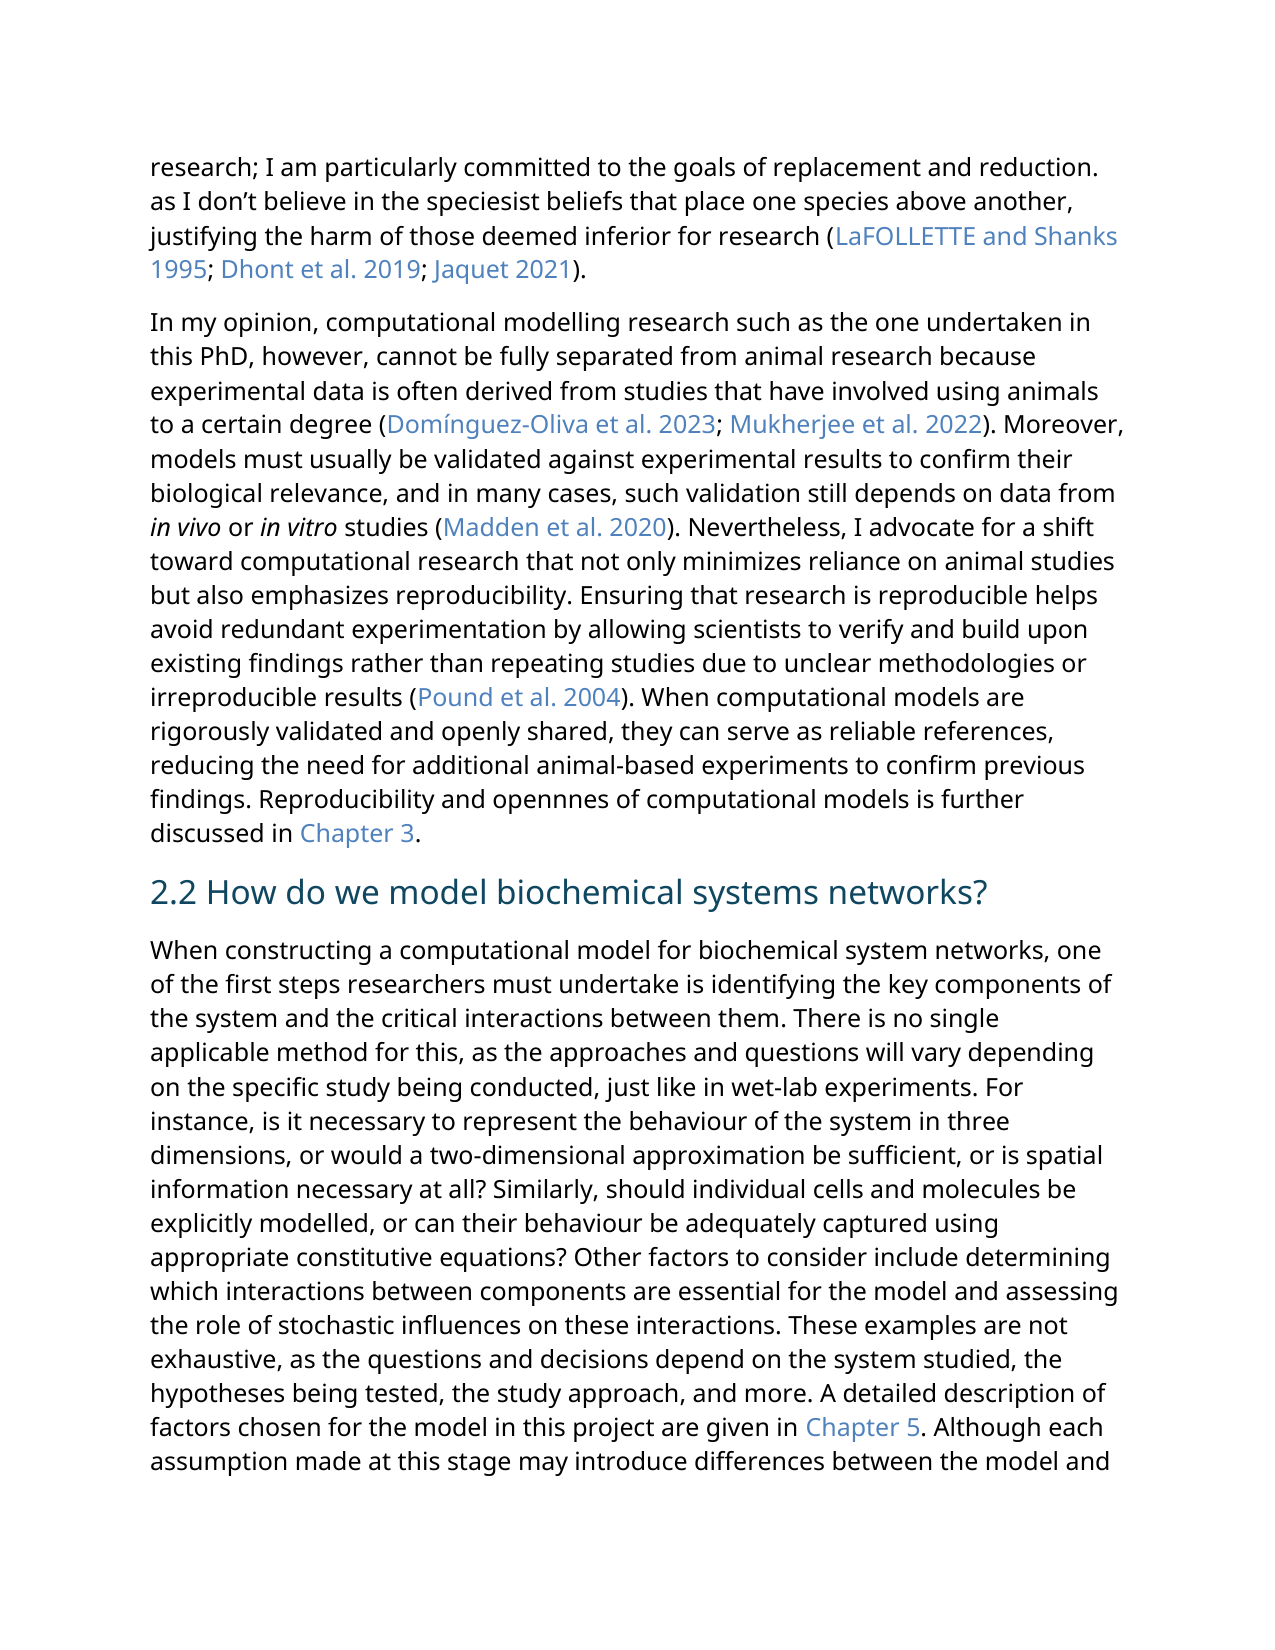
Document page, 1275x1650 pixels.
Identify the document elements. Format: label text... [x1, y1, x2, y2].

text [150, 150, 1125, 286]
subtitle 2.2 How do we model biochemical systems networks? [150, 869, 1125, 914]
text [150, 933, 1125, 1478]
text In my opinion, computational modelling research such as the one undertaken in this PhD, however, cannot be fully separated from animal research because experimental data is often derived from studies that have involved using animals to a certain degree (Domínguez-Oliva et al. 2023; Mukherjee et al. 2022). Moreover, models must usually be validated against experimental results to confirm their biological relevance, and in many cases, such validation still depends on data from in vivo or in vitro studies (Madden et al. 2020). Nevertheless, I advocate for a shift toward computational research that not only minimizes reliance on animal studies but also emphasizes reproducibility. Ensuring that research is reproducible helps avoid redundant experimentation by allowing scientists to verify and build upon existing findings rather than repeating studies due to unclear methodologies or irreproducible results (Pound et al. 2004). When computational models are rigorously validated and openly shared, they can serve as reliable references, reducing the need for additional animal-based experiments to confirm previous findings. Reproducibility and opennnes of computational models is further discussed in Chapter 3. [150, 305, 1125, 850]
